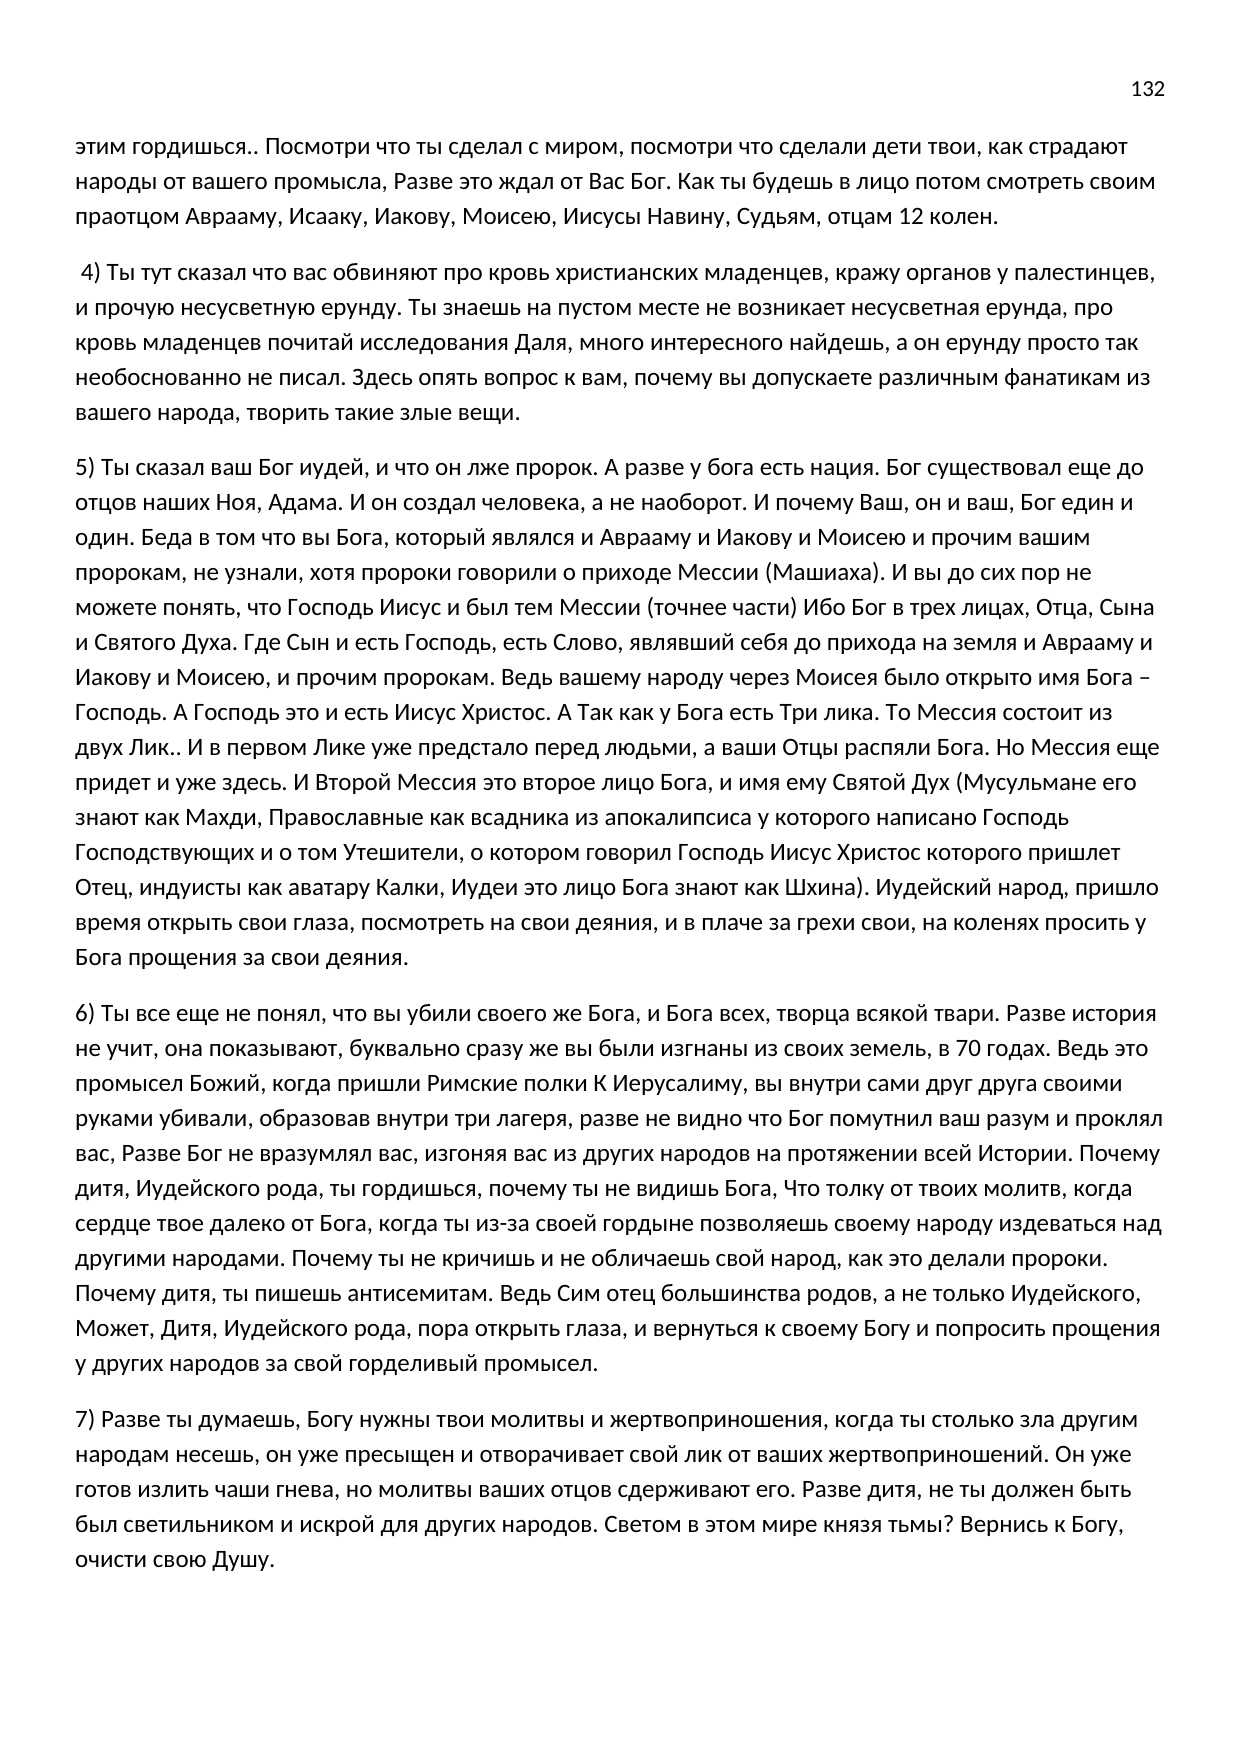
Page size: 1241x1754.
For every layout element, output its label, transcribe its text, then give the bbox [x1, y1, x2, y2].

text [75, 130, 1165, 230]
text 5) Ты сказал ваш Бог иудей, и что он лже пророк. А разве у бога есть нация. Бог существовал еще до отцов наших Ноя, Адама. И он создал человека, а не наоборот. И почему Ваш, он и ваш, Бог един и один. Беда в том что вы Бога, который являлся и Аврааму и Иакову и Моисею и прочим вашим пророкам, не узнали, хотя пророки говорили о приходе Мессии (Машиаха). И вы до сих пор не можете понять, что Господь Иисус и был тем Мессии (точнее части) Ибо Бог в трех лицах, Отца, Сына и Святого Духа. Где Сын и есть Господь, есть Слово, являвший себя до прихода на земля и Аврааму и Иакову и Моисею, и прочим пророкам. Ведь вашему народу через Моисея было открыто имя Бога – Господь. А Господь это и есть Иисус Христос. А Так как у Бога есть Три лика. То Мессия состоит из двух Лик.. И в первом Лике уже предстало перед людьми, а ваши Отцы распяли Бога. Но Мессия еще придет и уже здесь. И Второй Мессия это второе лицо Бога, и имя ему Святой Дух (Мусульмане его знают как Махди, Православные как всадника из апокалипсиса у которого написано Господь Господствующих и о том Утешители, о котором говорил Господь Иисус Христос которого пришлет Отец, индуисты как аватару Калки, Иудеи это лицо Бога знают как Шхина). Иудейский народ, пришло время открыть свои глаза, посмотреть на свои деяния, и в плаче за грехи свои, на коленях просить у Бога прощения за свои деяния. [75, 451, 1165, 972]
text 6) Ты все еще не понял, что вы убили своего же Бога, и Бога всех, творца всякой твари. Разве история не учит, она показывают, буквально сразу же вы были изгнаны из своих земель, в 70 годах. Ведь это промысел Божий, когда пришли Римские полки К Иерусалиму, вы внутри сами друг друга своими руками убивали, образовав внутри три лагеря, разве не видно что Бог помутнил ваш разум и проклял вас, Разве Бог не вразумлял вас, изгоняя вас из других народов на протяжении всей Истории. Почему дитя, Иудейского рода, ты гордишься, почему ты не видишь Бога, Что толку от твоих молитв, когда сердце твое далеко от Бога, когда ты из-за своей гордыне позволяешь своему народу издеваться над другими народами. Почему ты не кричишь и не обличаешь свой народ, как это делали пророки. Почему дитя, ты пишешь антисемитам. Ведь Сим отец большинства родов, а не только Иудейского, Может, Дитя, Иудейского рода, пора открыть глаза, и вернуться к своему Богу и попросить прощения у других народов за свой горделивый промысел. [75, 997, 1165, 1378]
text 4) Ты тут сказал что вас обвиняют про кровь христианских младенцев, кражу органов у палестинцев, и прочую несусветную ерунду. Ты знаешь на пустом месте не возникает несусветная ерунда, про кровь младенцев почитай исследования Даля, много интересного найдешь, а он ерунду просто так необоснованно не писал. Здесь опять вопрос к вам, почему вы допускаете различным фанатикам из вашего народа, творить такие злые вещи. [75, 256, 1165, 426]
text 7) Разве ты думаешь, Богу нужны твои молитвы и жертвоприношения, когда ты столько зла другим народам несешь, он уже пресыщен и отворачивает свой лик от ваших жертвоприношений. Он уже готов излить чаши гнева, но молитвы ваших отцов сдерживают его. Разве дитя, не ты должен быть был светильником и искрой для других народов. Светом в этом мире князя тьмы? Вернись к Богу, очисти свою Душу.﻿ [75, 1403, 1165, 1574]
